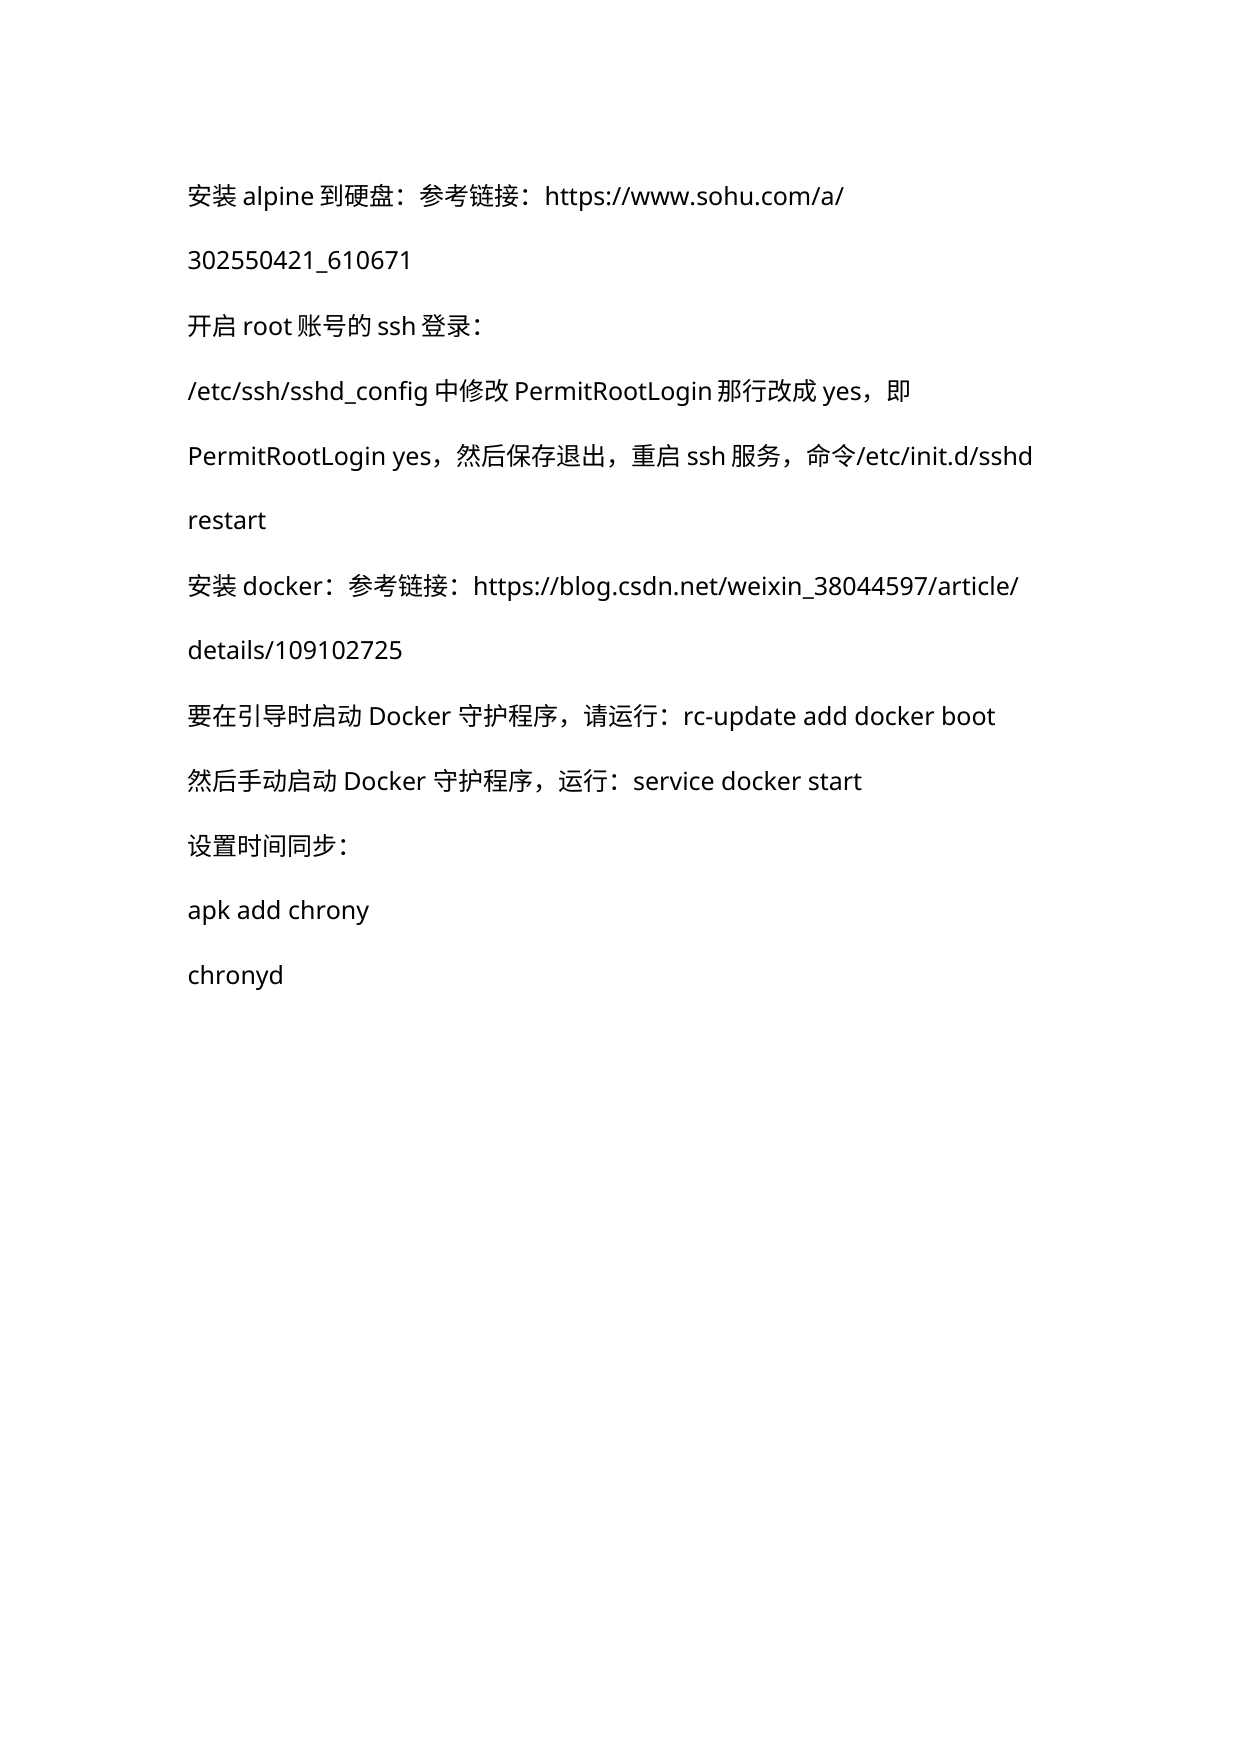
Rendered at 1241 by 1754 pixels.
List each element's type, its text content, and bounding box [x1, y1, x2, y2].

text 然后手动启动 Docker 守护程序，运行：service docker start [187, 747, 1053, 812]
text /etc/ssh/sshd_config中修改PermitRootLogin那行改成yes，即PermitRootLogin yes，然后保存退出，重启ssh服务，命令/etc/init.d/sshd restart [187, 357, 1053, 552]
text 安装alpine到硬盘：参考链接：https://www.sohu.com/a/302550421_610671 [187, 162, 1053, 292]
text 要在引导时启动 Docker 守护程序，请运行：rc-update add docker boot [187, 682, 1053, 747]
text 开启root账号的ssh登录： [187, 292, 1053, 357]
text apk add chrony [187, 877, 1053, 942]
text 安装docker：参考链接：https://blog.csdn.net/weixin_38044597/article/details/109102725 [187, 552, 1053, 682]
text 设置时间同步： [187, 812, 1053, 877]
text chronyd [187, 942, 1053, 1007]
